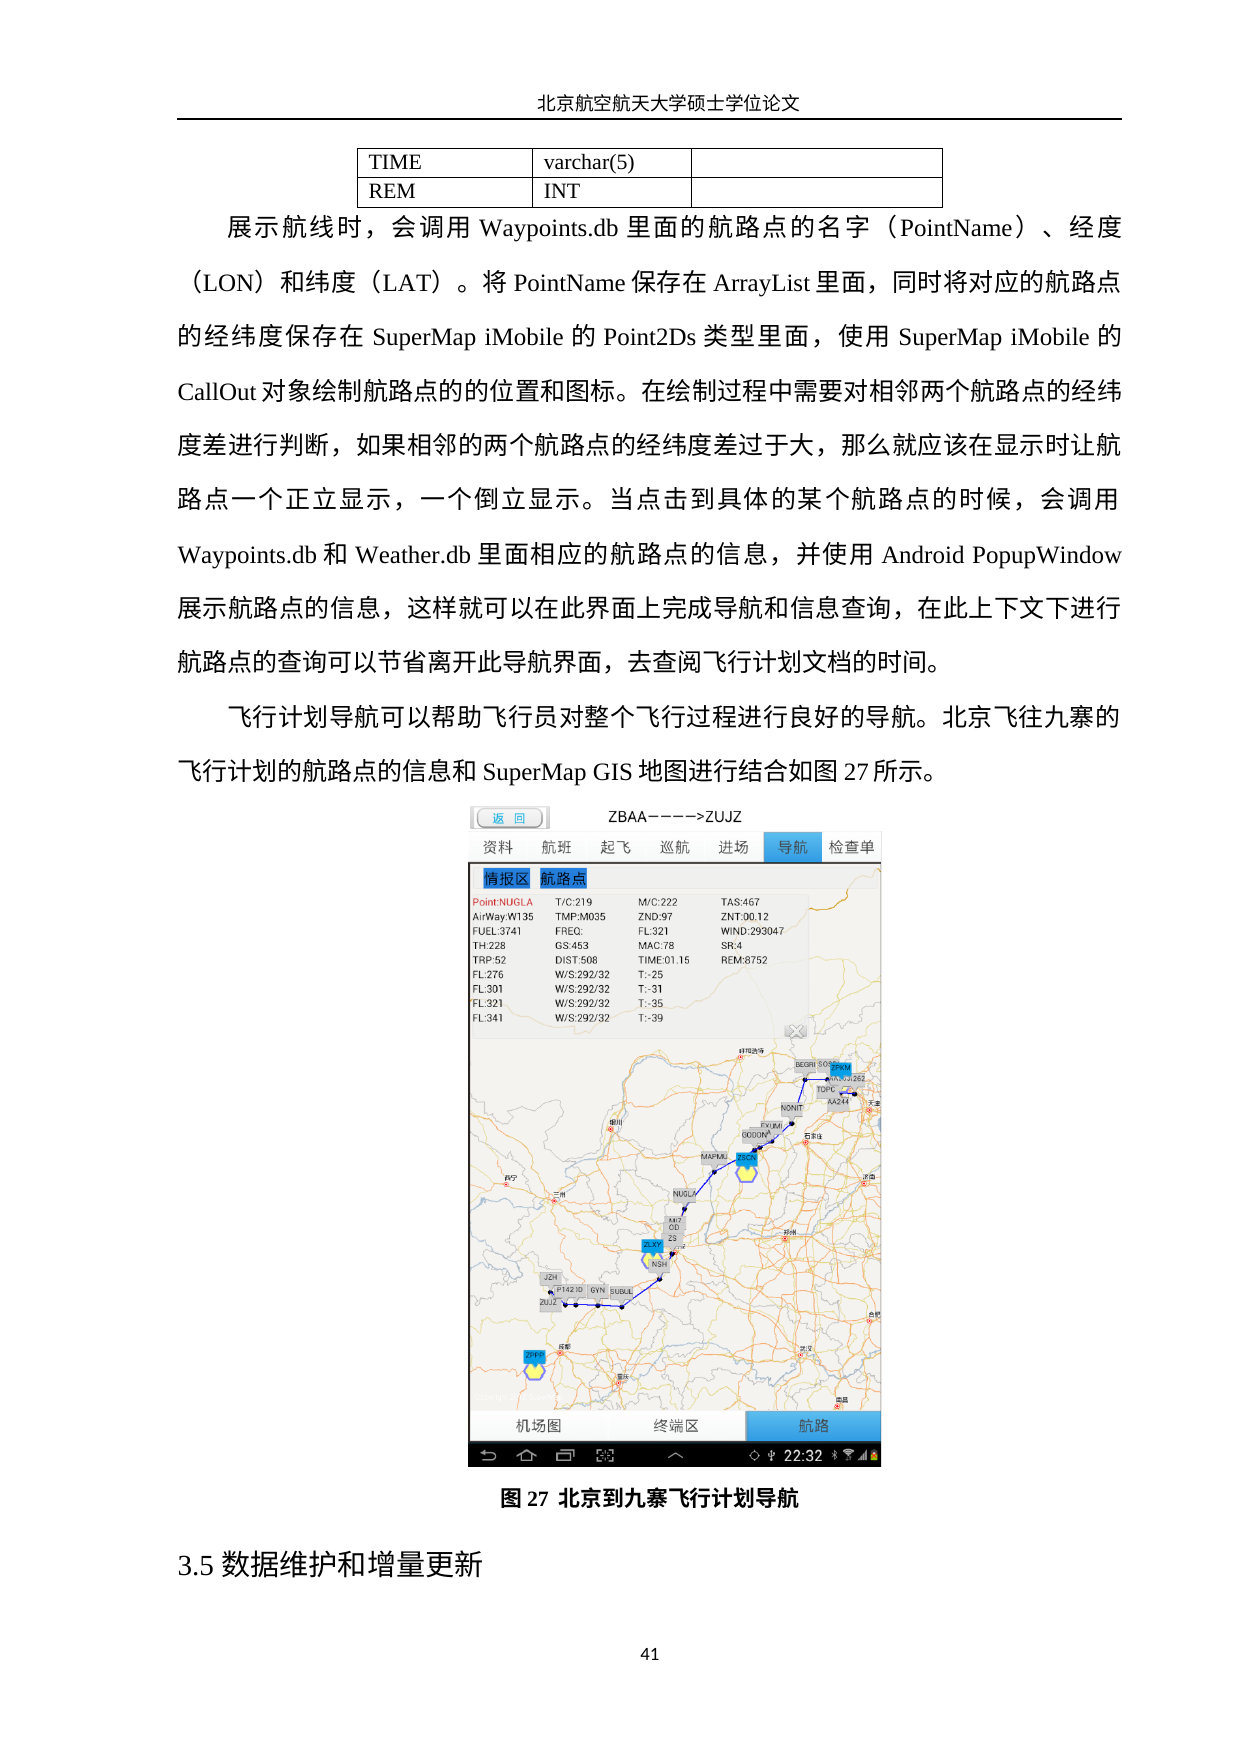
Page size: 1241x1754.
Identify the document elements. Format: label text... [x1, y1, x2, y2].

table_cell REM [358, 178, 532, 207]
text 飞行计划导航可以帮助飞行员对整个飞行过程进行良好的导航。北京飞往九寨的飞行计划的航路点的信息和SuperMap GIS地图进行结合如图 27所示。 [177, 697, 1122, 788]
picture [468, 806, 882, 1467]
text 展示航线时，会调用Waypoints.db里面的航路点的名字（PointName）、经度（LON）和纬度（LAT）。将PointName保存在ArrayList里面，同时将对应的航路点的经纬度保存在SuperMap iMobile的Point2Ds类型里面，使用SuperMap iMobile的CallOut对象绘制航路点的的位置和图标。在绘制过程中需要对相邻两个航路点的经纬度差进行判断，如果相邻的两个航路点的经纬度差过于大，那么就应该在显示时让航路点一个正立显示，一个倒立显示。当点击到具体的某个航路点的时候，会调用Waypoints.db和Weather.db里面相应的航路点的信息，并使用Android PopupWindow展示航路点的信息，这样就可以在此界面上完成导航和信息查询，在此上下文下进行航路点的查询可以节省离开此导航界面，去查阅飞行计划文档的时间。 [177, 208, 1122, 679]
table_cell [692, 149, 942, 177]
table_cell TIME [358, 149, 532, 177]
table_cell INT [533, 178, 691, 207]
text 图 27 北京到九寨飞行计划导航 [177, 1481, 1122, 1513]
table_cell varchar(5) [533, 149, 691, 177]
table_cell [692, 178, 942, 207]
subtitle 3.5 数据维护和增量更新 [177, 1541, 1122, 1584]
